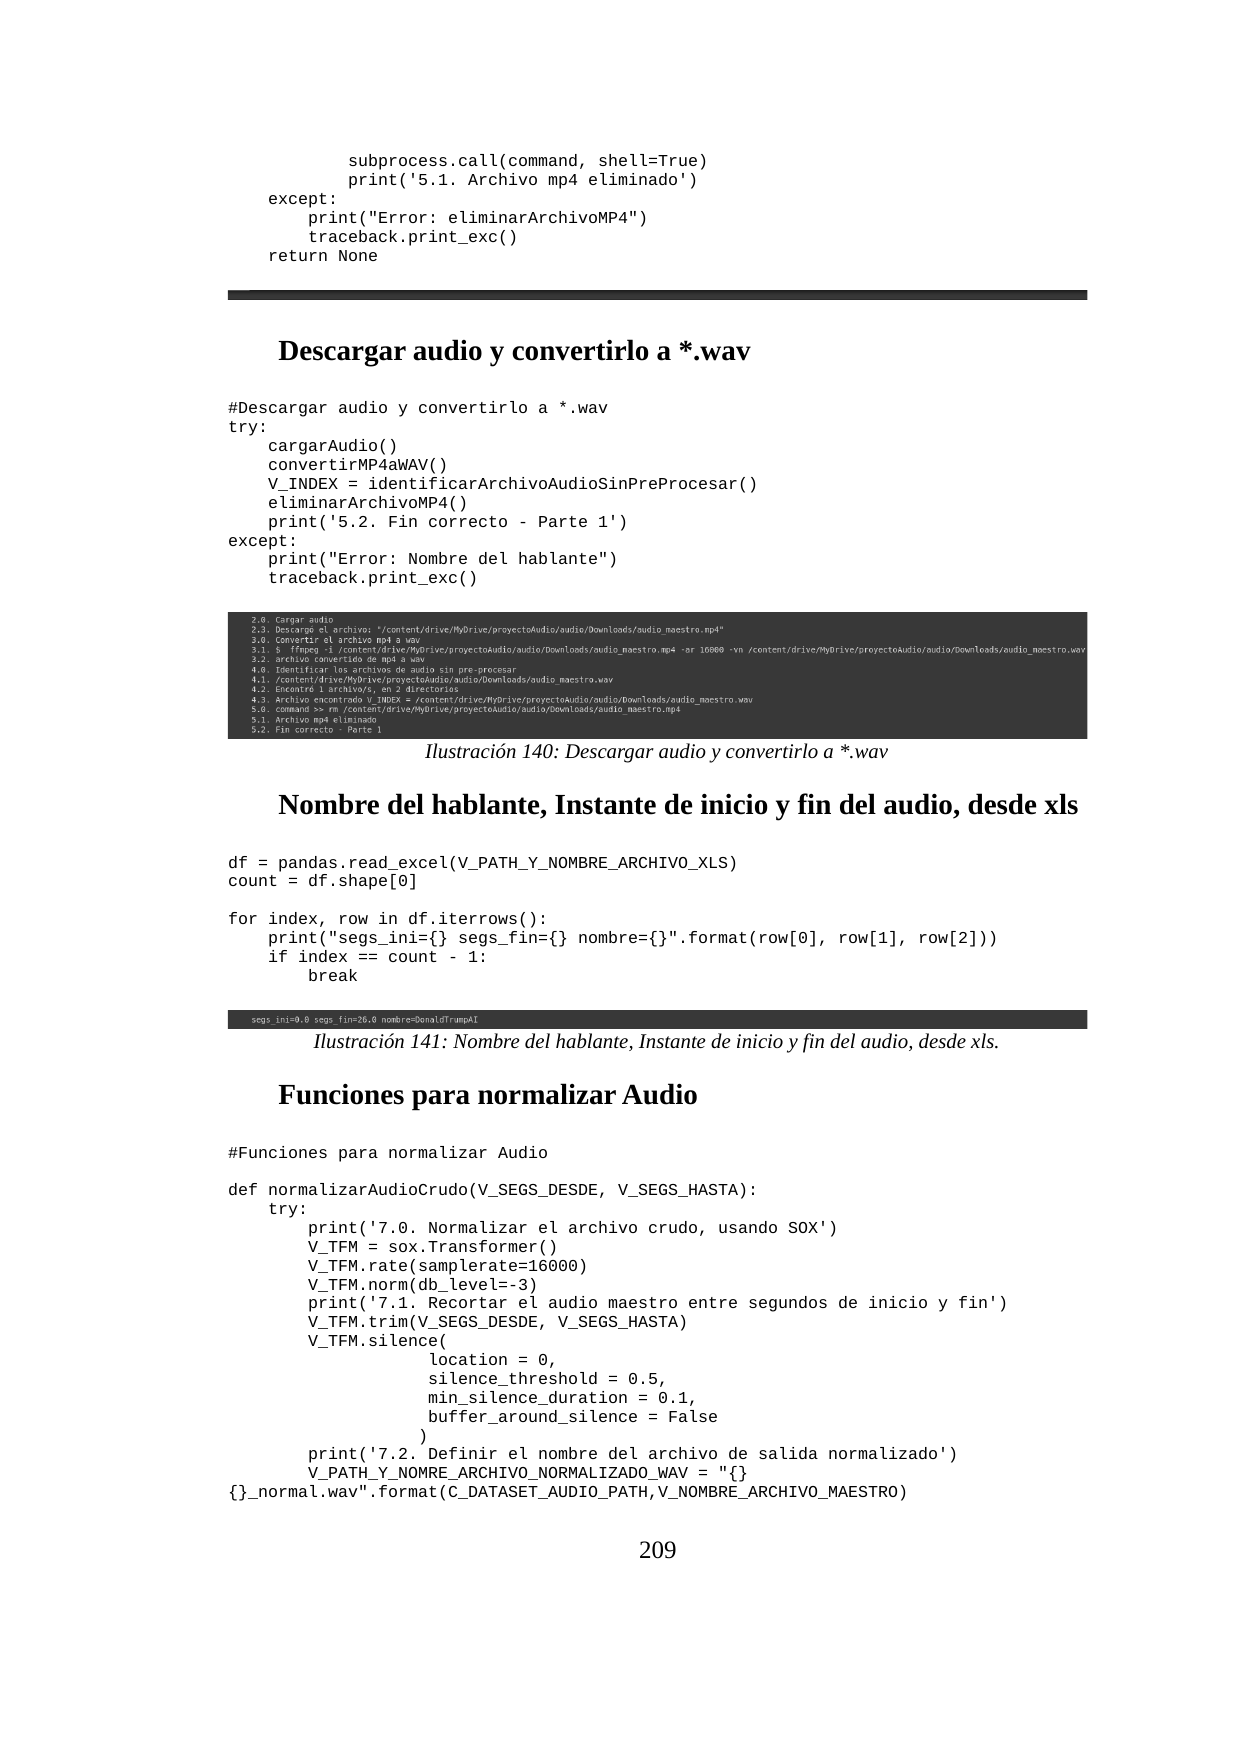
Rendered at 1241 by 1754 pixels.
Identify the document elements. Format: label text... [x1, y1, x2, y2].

text return None [228, 247, 1087, 266]
text ) [228, 1427, 1087, 1446]
subtitle Funciones para normalizar Audio [228, 1077, 1087, 1111]
text except: [228, 191, 1087, 209]
text V_PATH_Y_NOMRE_ARCHIVO_NORMALIZADO_WAV = "{}{}_normal.wav".format(C_DATASET_AUDIO_PATH,V_NOMBRE_ARCHIVO_MAESTRO) [228, 1465, 1087, 1502]
text except: [228, 532, 1087, 551]
text try: [228, 1201, 1087, 1220]
text print('7.2. Definir el nombre del archivo de salida normalizado') [228, 1446, 1087, 1465]
text print("segs_ini={} segs_fin={} nombre={}".format(row[0], row[1], row[2])) [228, 929, 1087, 948]
text V_INDEX = identificarArchivoAudioSinPreProcesar() [228, 476, 1087, 494]
text eliminarArchivoMP4() [228, 494, 1087, 513]
text traceback.print_exc() [228, 570, 1087, 589]
subtitle Descargar audio y convertirlo a *.wav [228, 300, 1087, 367]
text location = 0, [228, 1352, 1087, 1371]
text convertirMP4aWAV() [228, 457, 1087, 476]
text silence_threshold = 0.5, [228, 1371, 1087, 1389]
subtitle Nombre del hablante, Instante de inicio y fin del audio, desde xls [228, 787, 1087, 821]
text count = df.shape[0] [228, 873, 1087, 892]
text V_TFM.rate(samplerate=16000) [228, 1257, 1087, 1276]
text traceback.print_exc() [228, 228, 1087, 247]
text def normalizarAudioCrudo(V_SEGS_DESDE, V_SEGS_HASTA): [228, 1182, 1087, 1201]
text print('7.1. Recortar el audio maestro entre segundos de inicio y fin') [228, 1295, 1087, 1314]
text V_TFM = sox.Transformer() [228, 1238, 1087, 1257]
text print('5.1. Archivo mp4 eliminado') [228, 172, 1087, 191]
text print("Error: eliminarArchivoMP4") [228, 209, 1087, 228]
text for index, row in df.iterrows(): [228, 911, 1087, 929]
text #Descargar audio y convertirlo a *.wav [228, 400, 1087, 419]
picture [227, 1010, 1088, 1029]
text buffer_around_silence = False [228, 1408, 1087, 1427]
text V_TFM.trim(V_SEGS_DESDE, V_SEGS_HASTA) [228, 1314, 1087, 1333]
text Ilustración 140: Descargar audio y convertirlo a *.wav [228, 739, 1087, 763]
text if index == count - 1: [228, 948, 1087, 967]
text print("Error: Nombre del hablante") [228, 551, 1087, 570]
text min_silence_duration = 0.1, [228, 1389, 1087, 1408]
text #Funciones para normalizar Audio [228, 1144, 1087, 1163]
picture [227, 612, 1088, 739]
text V_TFM.norm(db_level=-3) [228, 1276, 1087, 1295]
text df = pandas.read_excel(V_PATH_Y_NOMBRE_ARCHIVO_XLS) [228, 854, 1087, 873]
text cargarAudio() [228, 438, 1087, 457]
text subprocess.call(command, shell=True) [228, 153, 1087, 172]
text print('7.0. Normalizar el archivo crudo, usando SOX') [228, 1220, 1087, 1238]
text try: [228, 419, 1087, 438]
text break [228, 967, 1087, 986]
text V_TFM.silence( [228, 1333, 1087, 1352]
text print('5.2. Fin correcto - Parte 1') [228, 513, 1087, 532]
text Ilustración 141: Nombre del hablante, Instante de inicio y fin del audio, desde xls. [228, 1029, 1087, 1053]
picture [227, 290, 1088, 300]
